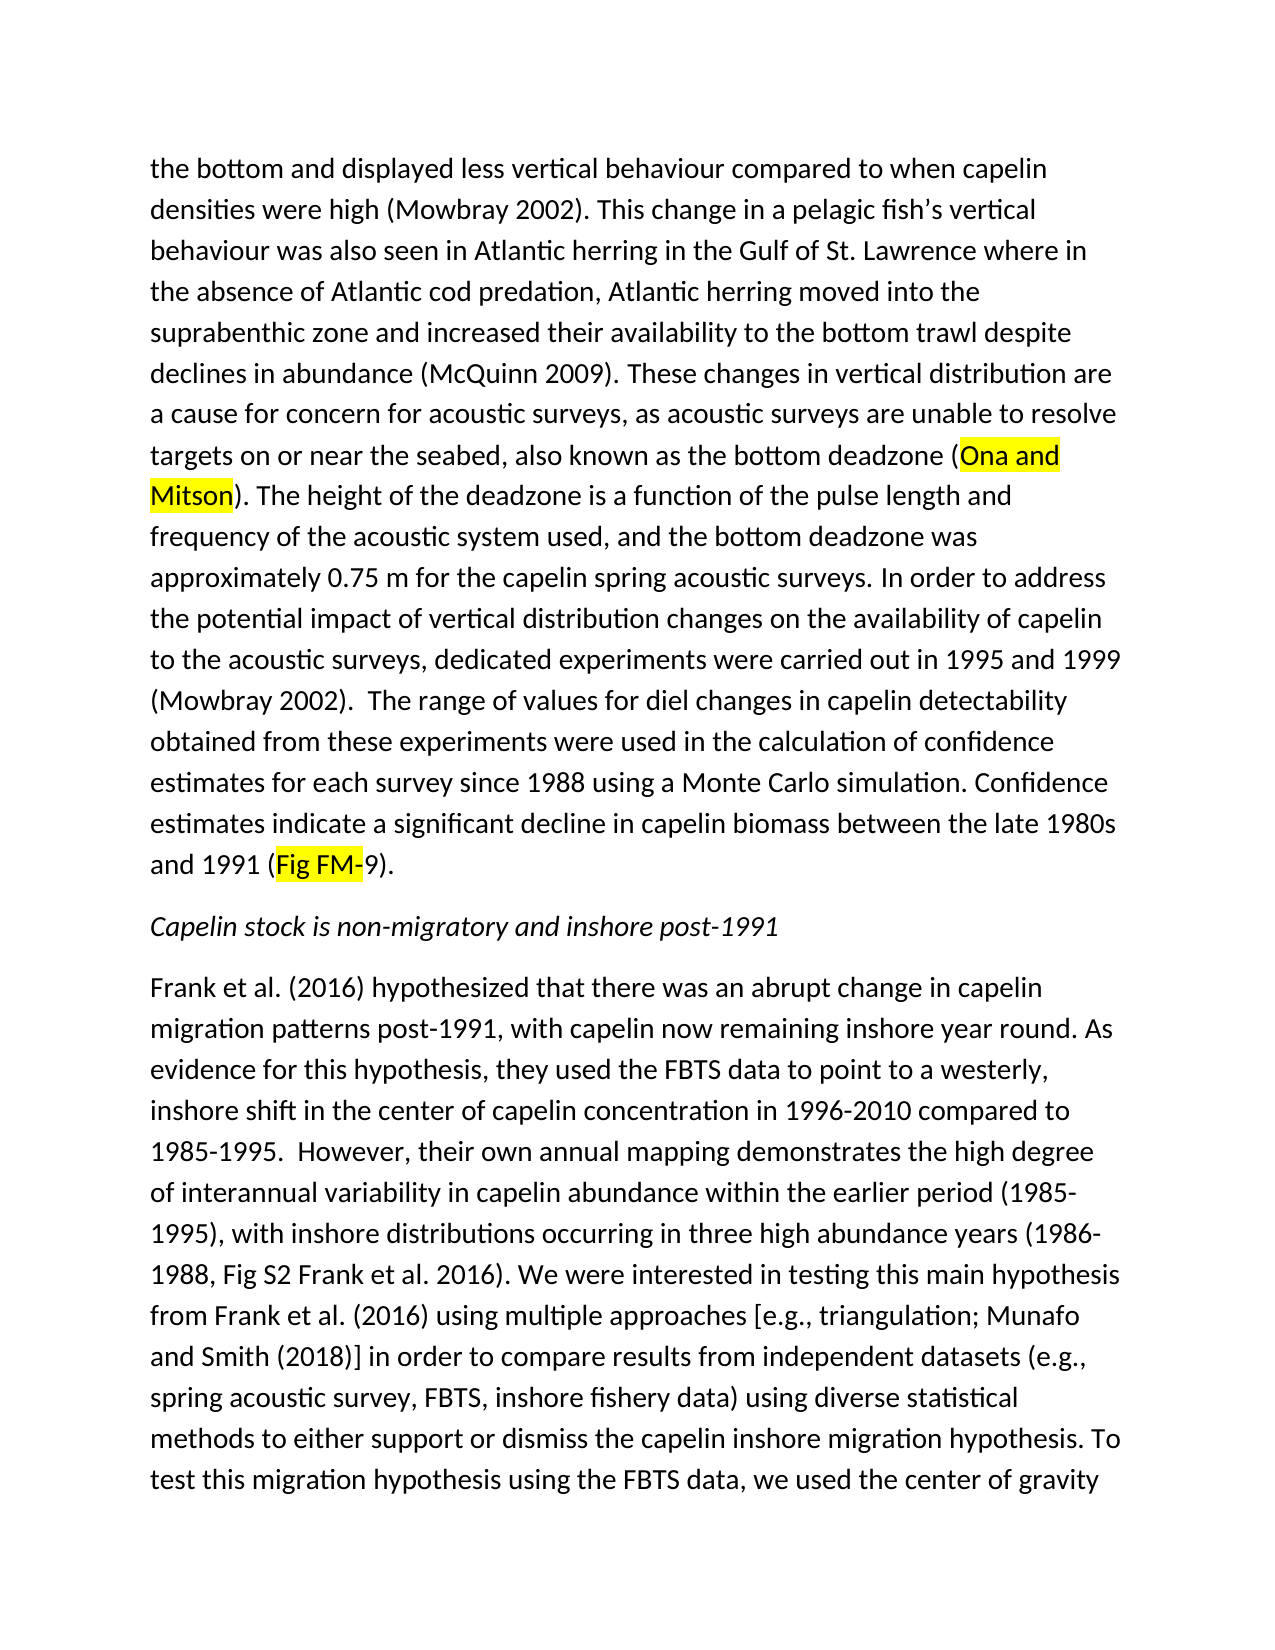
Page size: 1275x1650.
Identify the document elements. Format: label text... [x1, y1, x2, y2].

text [150, 969, 1125, 1496]
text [150, 150, 1125, 882]
text Capelin stock is non-migratory and inshore post-1991 [150, 908, 1125, 943]
